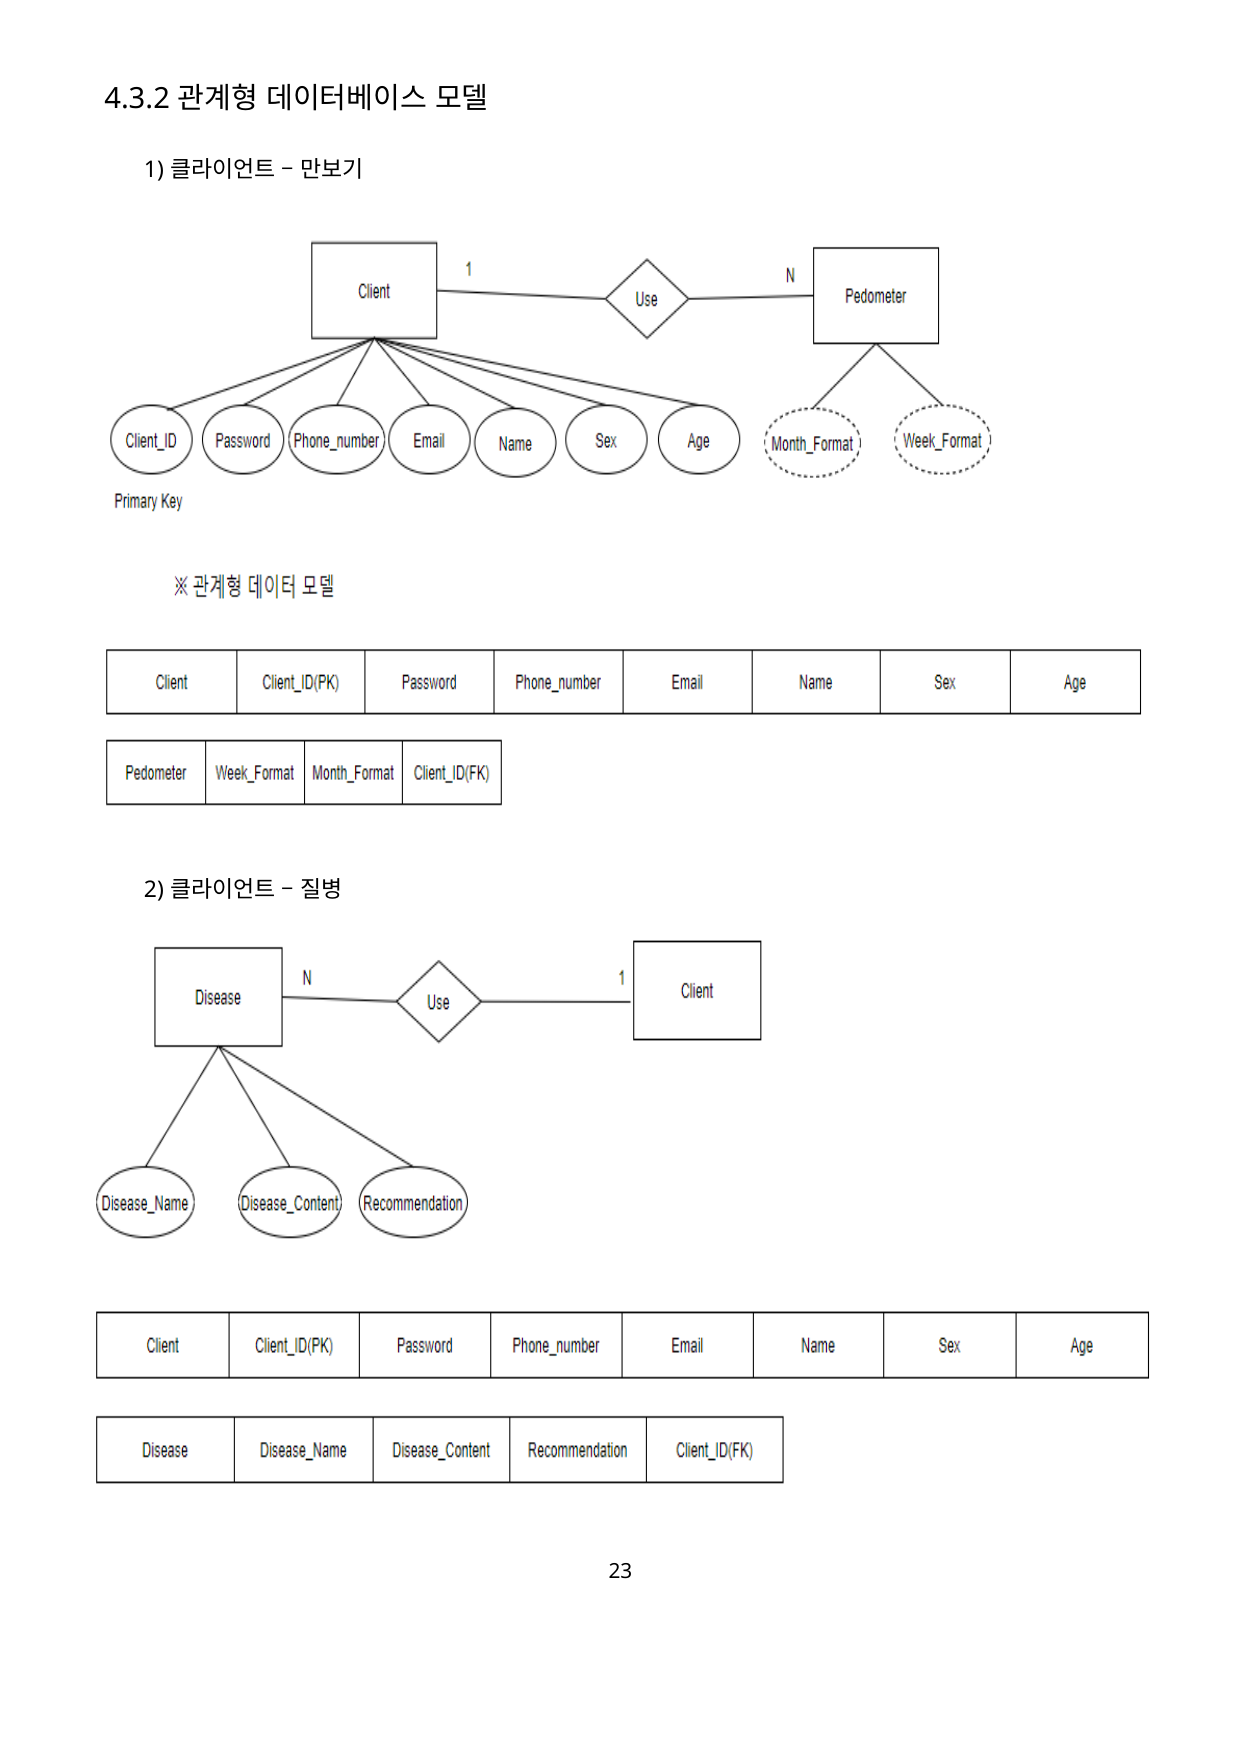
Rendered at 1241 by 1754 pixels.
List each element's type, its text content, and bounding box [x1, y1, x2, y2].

text 2) 클라이언트 – 질병 [75, 871, 1165, 904]
text 1) 클라이언트 – 만보기 [75, 151, 1165, 184]
picture [75, 203, 1164, 853]
text 4.3.2 관계형 데이터베이스 모델 [75, 75, 1165, 117]
picture [75, 923, 1166, 1526]
